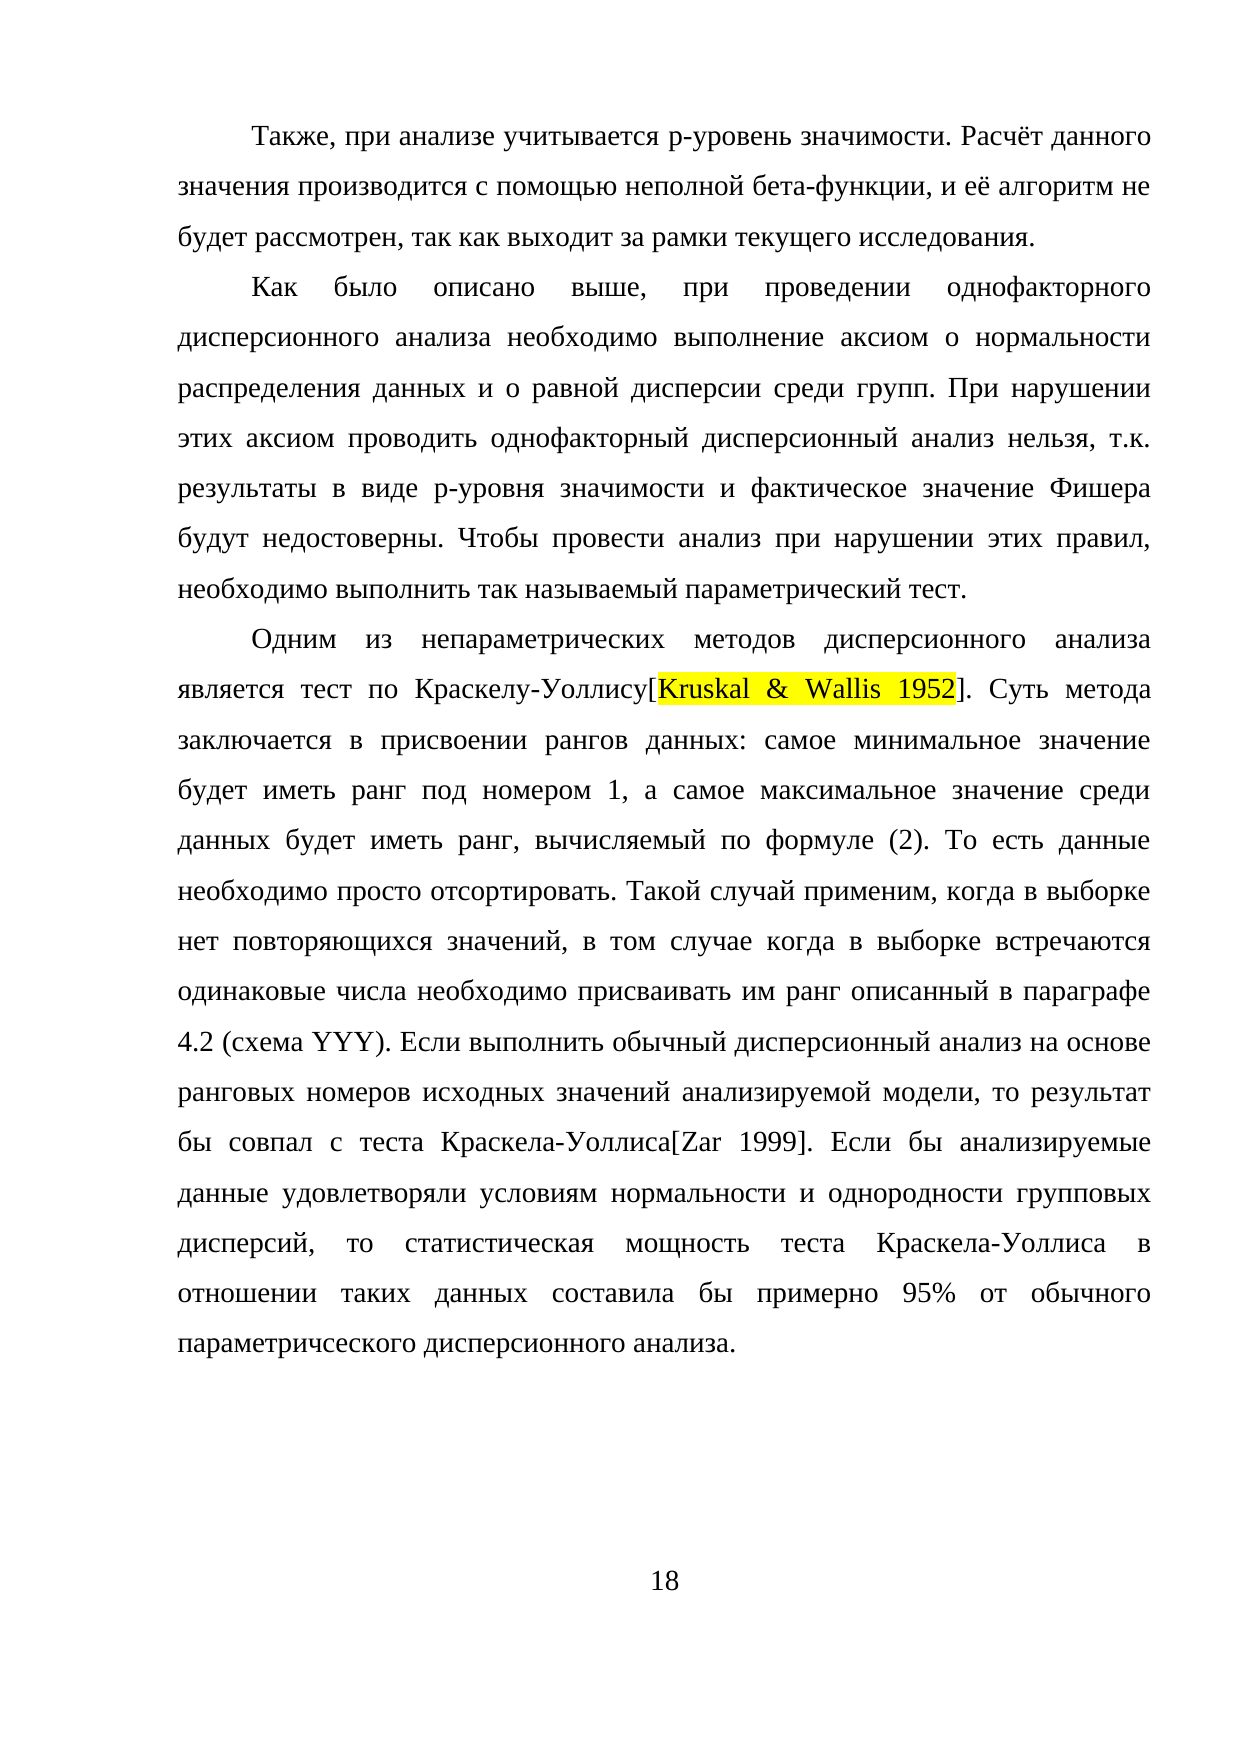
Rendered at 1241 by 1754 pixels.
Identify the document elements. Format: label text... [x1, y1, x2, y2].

text Также, при анализе учитывается p-уровень значимости. Расчёт данного значения производится с помощью неполной бета-функции, и её алгоритм не будет рассмотрен, так как выходит за рамки текущего исследования. [177, 118, 1152, 252]
text Как было описано выше, при проведении однофакторного дисперсионного анализа необходимо выполнение аксиом о нормальности распределения данных и о равной дисперсии среди групп. При нарушении этих аксиом проводить однофакторный дисперсионный анализ нельзя, т.к. результаты в виде p-уровня значимости и фактическое значение Фишера будут недостоверны. Чтобы провести анализ при нарушении этих правил, необходимо выполнить так называемый параметрический тест. [177, 269, 1152, 604]
text Одним из непараметрических методов дисперсионного анализа является тест по Краскелу-Уоллису[Kruskal & Wallis 1952]. Суть метода заключается в присвоении рангов данных: самое минимальное значение будет иметь ранг под номером 1, а самое максимальное значение среди данных будет иметь ранг, вычисляемый по формуле (2). То есть данные необходимо просто отсортировать. Такой случай применим, когда в выборке нет повторяющихся значений, в том случае когда в выборке встречаются одинаковые числа необходимо присваивать им ранг описанный в параграфе 4.2 (схема YYY). Если выполнить обычный дисперсионный анализ на основе ранговых номеров исходных значений анализируемой модели, то результат бы совпал с теста Краскела-Уоллиса[Zar 1999]. Если бы анализируемые данные удовлетворяли условиям нормальности и однородности групповых дисперсий, то статистическая мощность теста Краскела-Уоллиса в отношении таких данных составила бы примерно 95% от обычного параметричсеского дисперсионного анализа. [177, 621, 1152, 1359]
